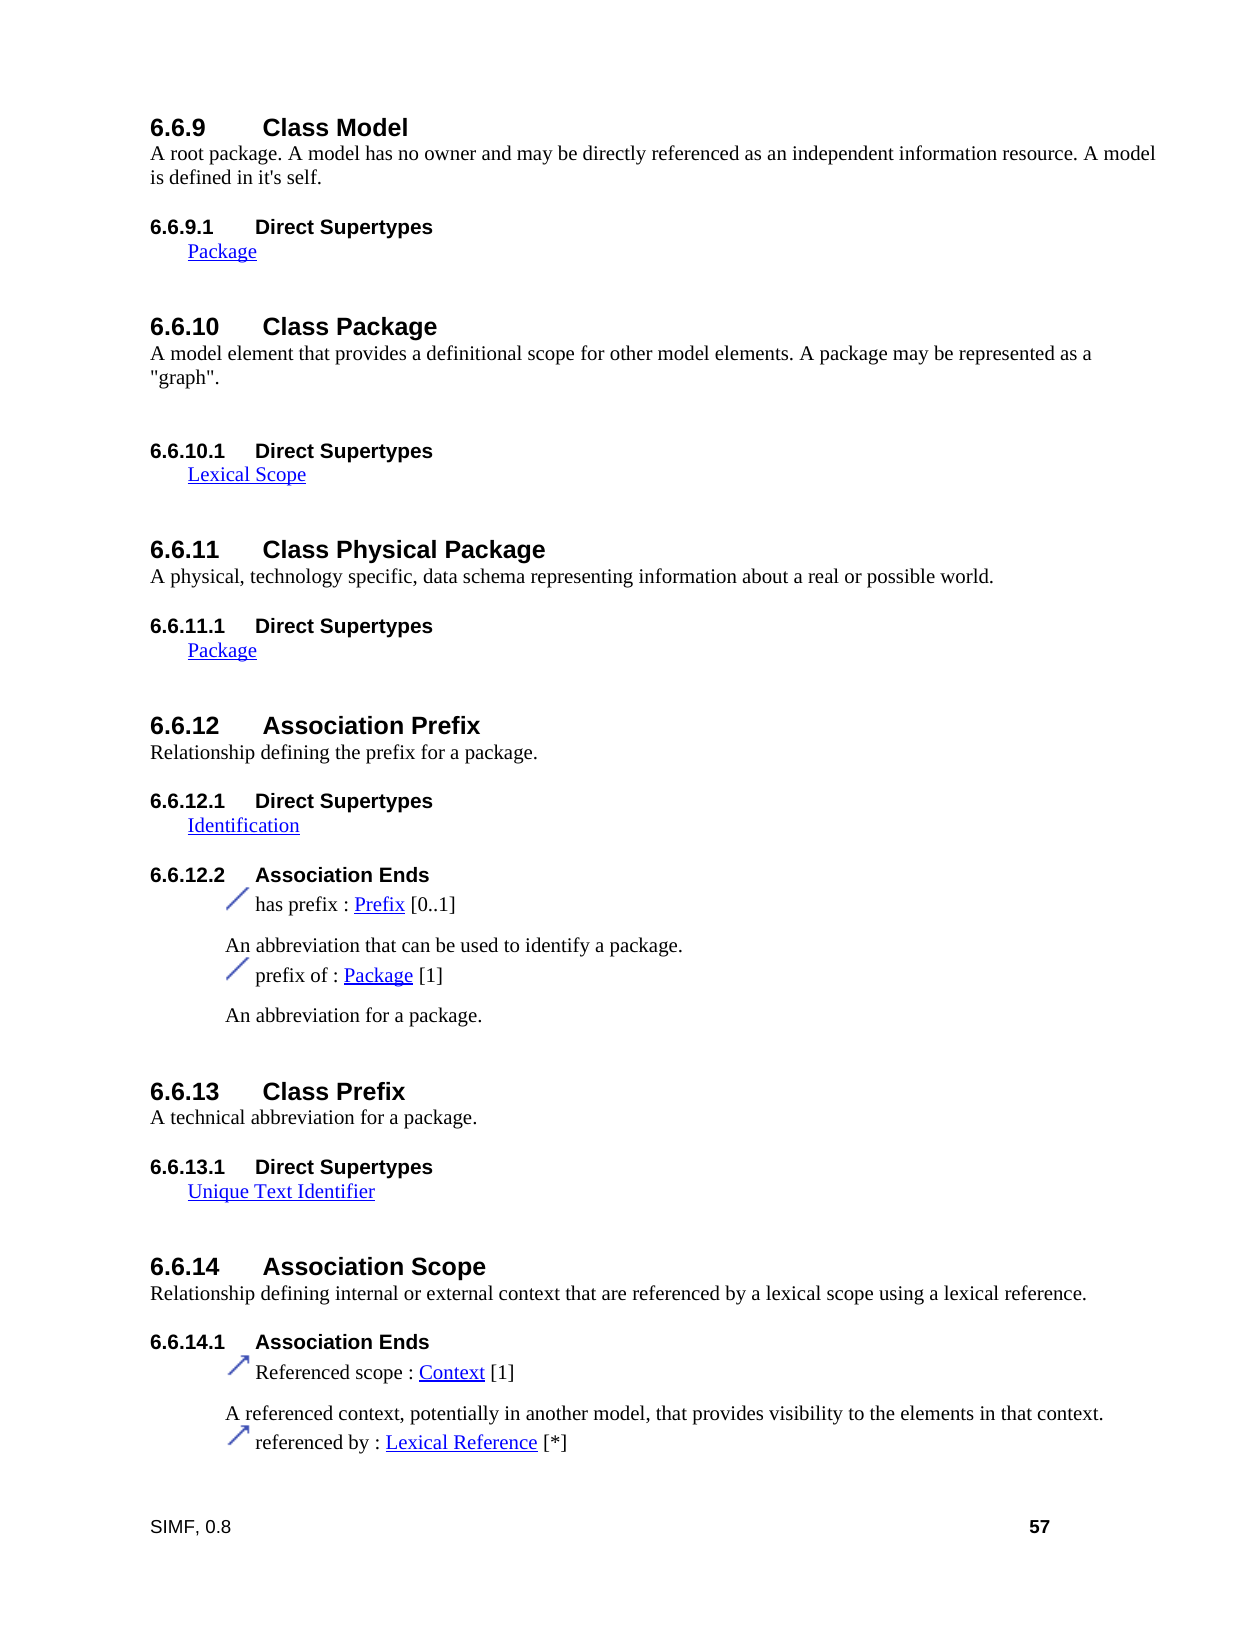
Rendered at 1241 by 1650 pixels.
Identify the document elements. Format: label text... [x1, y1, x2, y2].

text referenced by : Lexical Reference [*] [150, 1424, 1165, 1454]
text A referenced context, potentially in another model, that provides visibility to the elements in that context. [150, 1400, 1165, 1424]
subtitle Association Ends [150, 863, 1165, 887]
text A model element that provides a definitional scope for other model elements. A package may be represented as a "graph". [150, 341, 1165, 413]
text A technical abbreviation for a package. [150, 1105, 1165, 1129]
subtitle Direct Supertypes [150, 1155, 1165, 1179]
text An abbreviation for a package. [150, 1003, 1165, 1027]
text A physical, technology specific, data schema representing information about a real or possible world. [150, 564, 1165, 588]
text Unique Text Identifier [187, 1179, 1165, 1203]
text Relationship defining internal or external context that are referenced by a lexical scope using a lexical reference. [150, 1281, 1165, 1305]
subtitle Association Prefix [150, 711, 1165, 740]
text has prefix : Prefix [0..1] [150, 887, 1165, 916]
subtitle Association Ends [150, 1330, 1165, 1354]
text A root package. A model has no owner and may be directly referenced as an independent information resource. A model is defined in it's self. [150, 141, 1165, 189]
subtitle Association Scope [150, 1252, 1165, 1281]
subtitle Class Prefix [150, 1076, 1165, 1105]
subtitle Direct Supertypes [150, 215, 1165, 239]
subtitle Direct Supertypes [150, 438, 1165, 462]
subtitle Class Physical Package [150, 536, 1165, 564]
subtitle Direct Supertypes [150, 614, 1165, 638]
text Package [187, 239, 1165, 263]
text Referenced scope : Context [1] [150, 1354, 1165, 1384]
subtitle Direct Supertypes [150, 789, 1165, 813]
subtitle Class Package [150, 312, 1165, 341]
text prefix of : Package [1] [150, 957, 1165, 987]
text Lexical Scope [187, 462, 1165, 486]
text Identification [187, 813, 1165, 837]
text Relationship defining the prefix for a package. [150, 740, 1165, 764]
text Package [187, 638, 1165, 662]
text An abbreviation that can be used to identify a package. [150, 933, 1165, 957]
subtitle Class Model [150, 112, 1165, 141]
